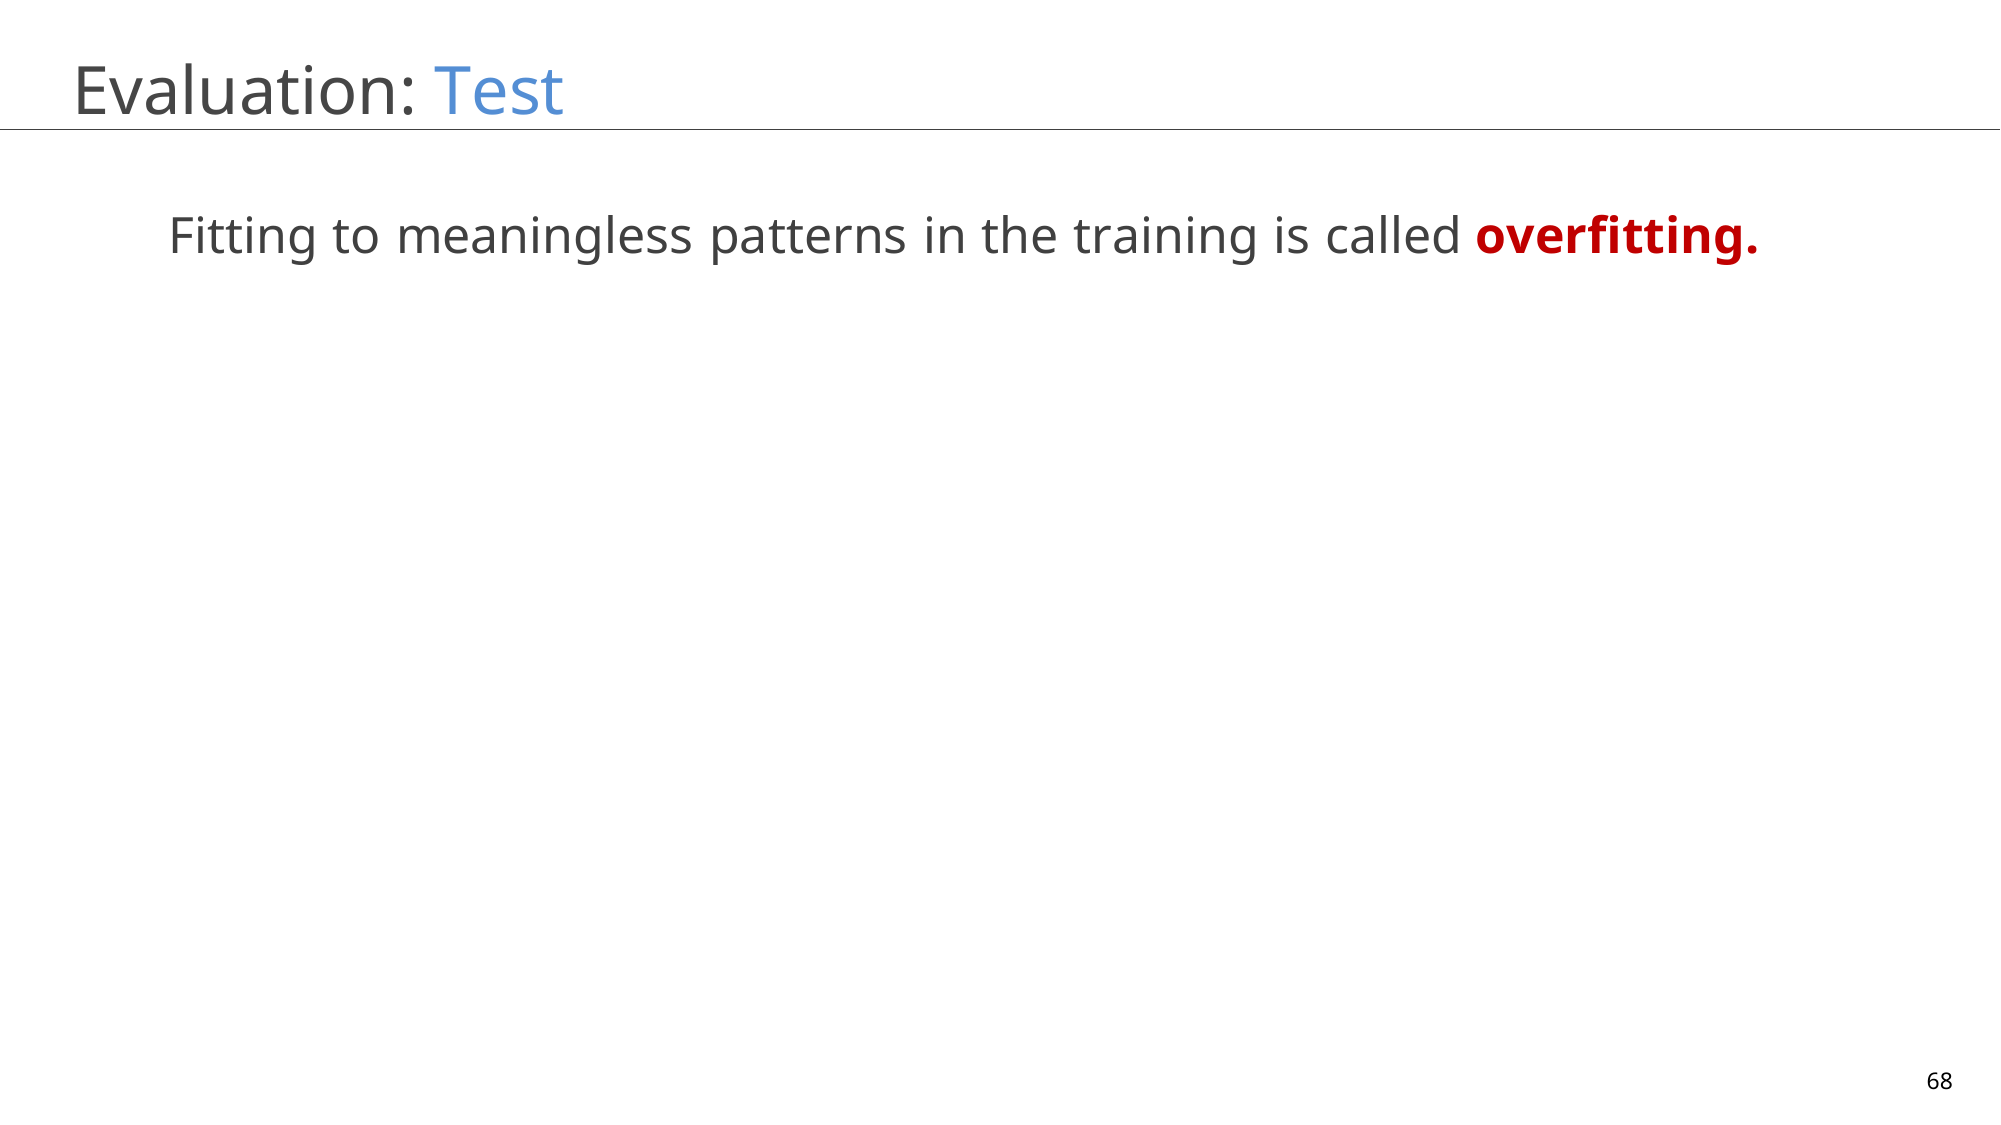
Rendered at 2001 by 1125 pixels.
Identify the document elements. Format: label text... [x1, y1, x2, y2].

text Fitting to meaningless patterns in the training is called overfitting. [168, 200, 2000, 268]
